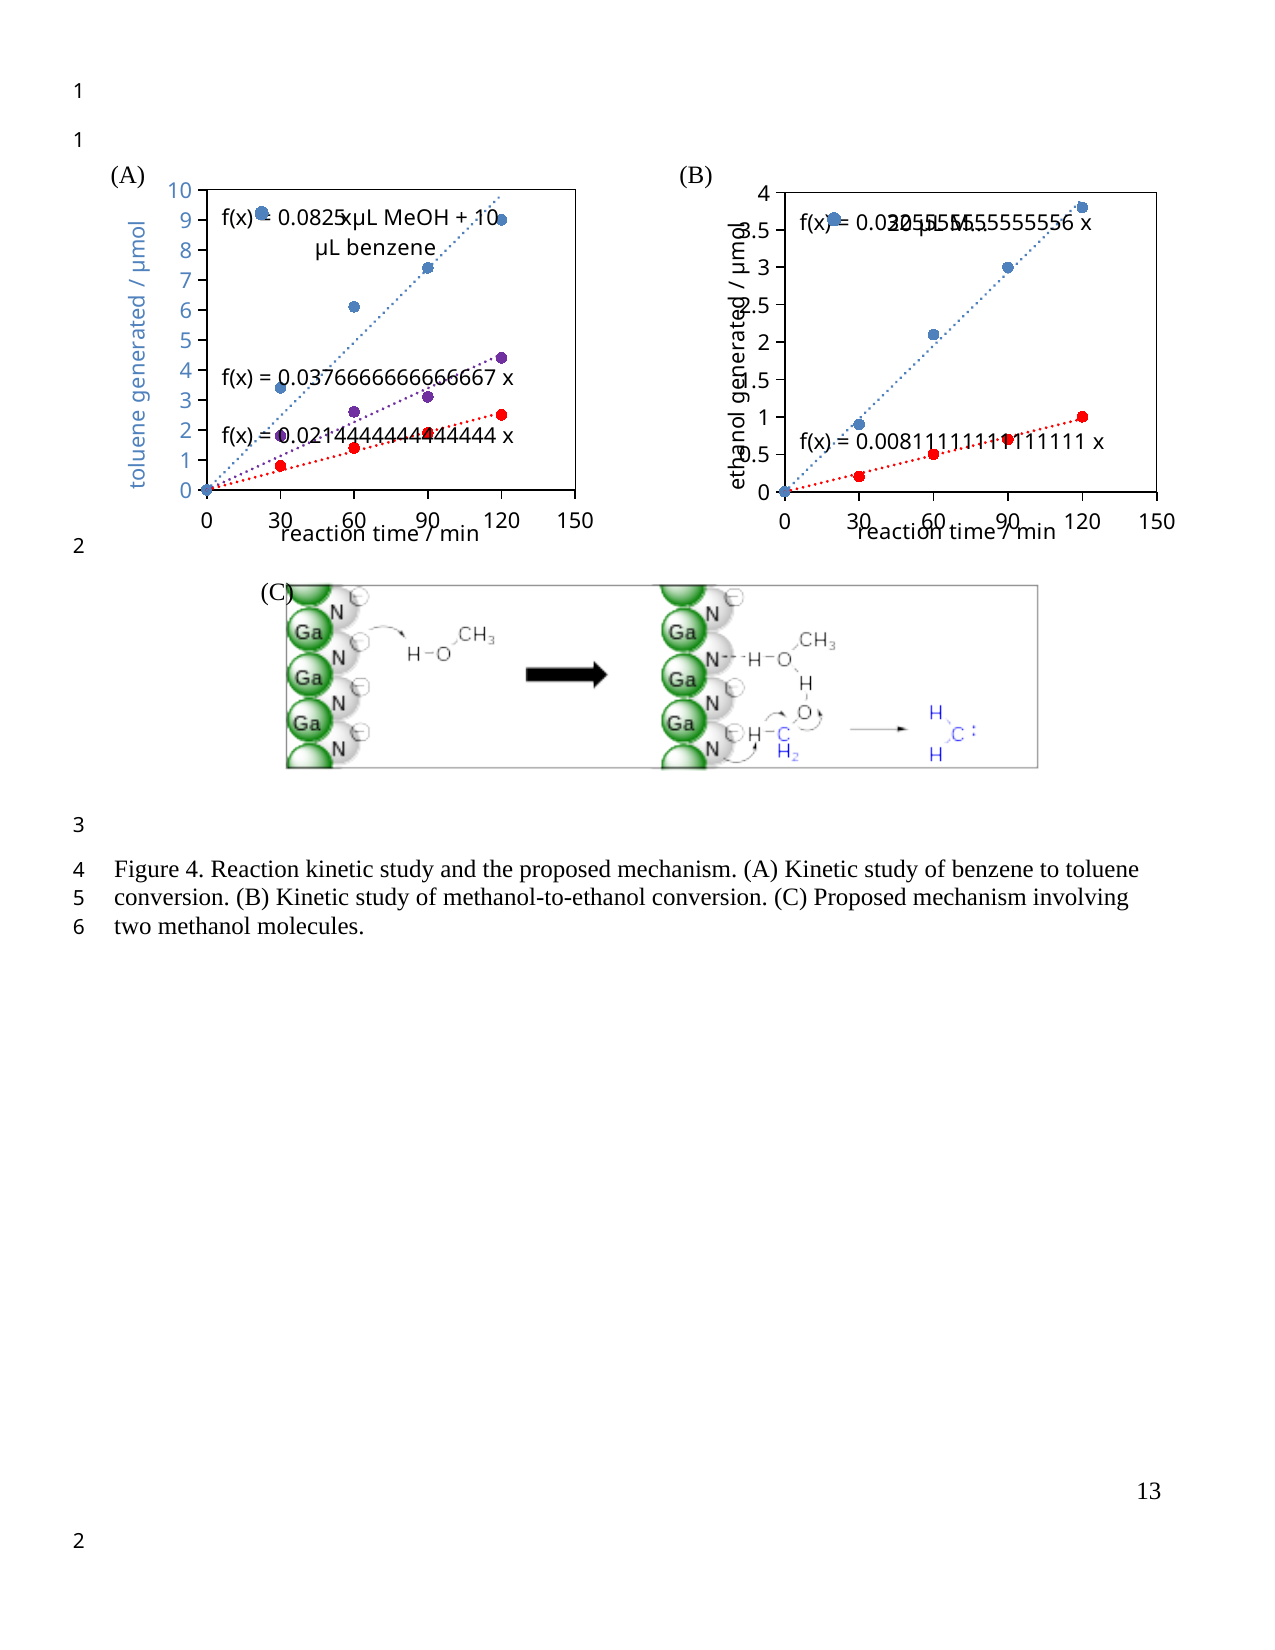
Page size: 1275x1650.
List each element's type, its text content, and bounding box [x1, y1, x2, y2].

text Figure 4. Reaction kinetic study and the proposed mechanism. (A) Kinetic study of benzene to toluene conversion. (B) Kinetic study of methanol-to-ethanol conversion. (C) Proposed mechanism involving two methanol molecules. [114, 854, 1161, 940]
